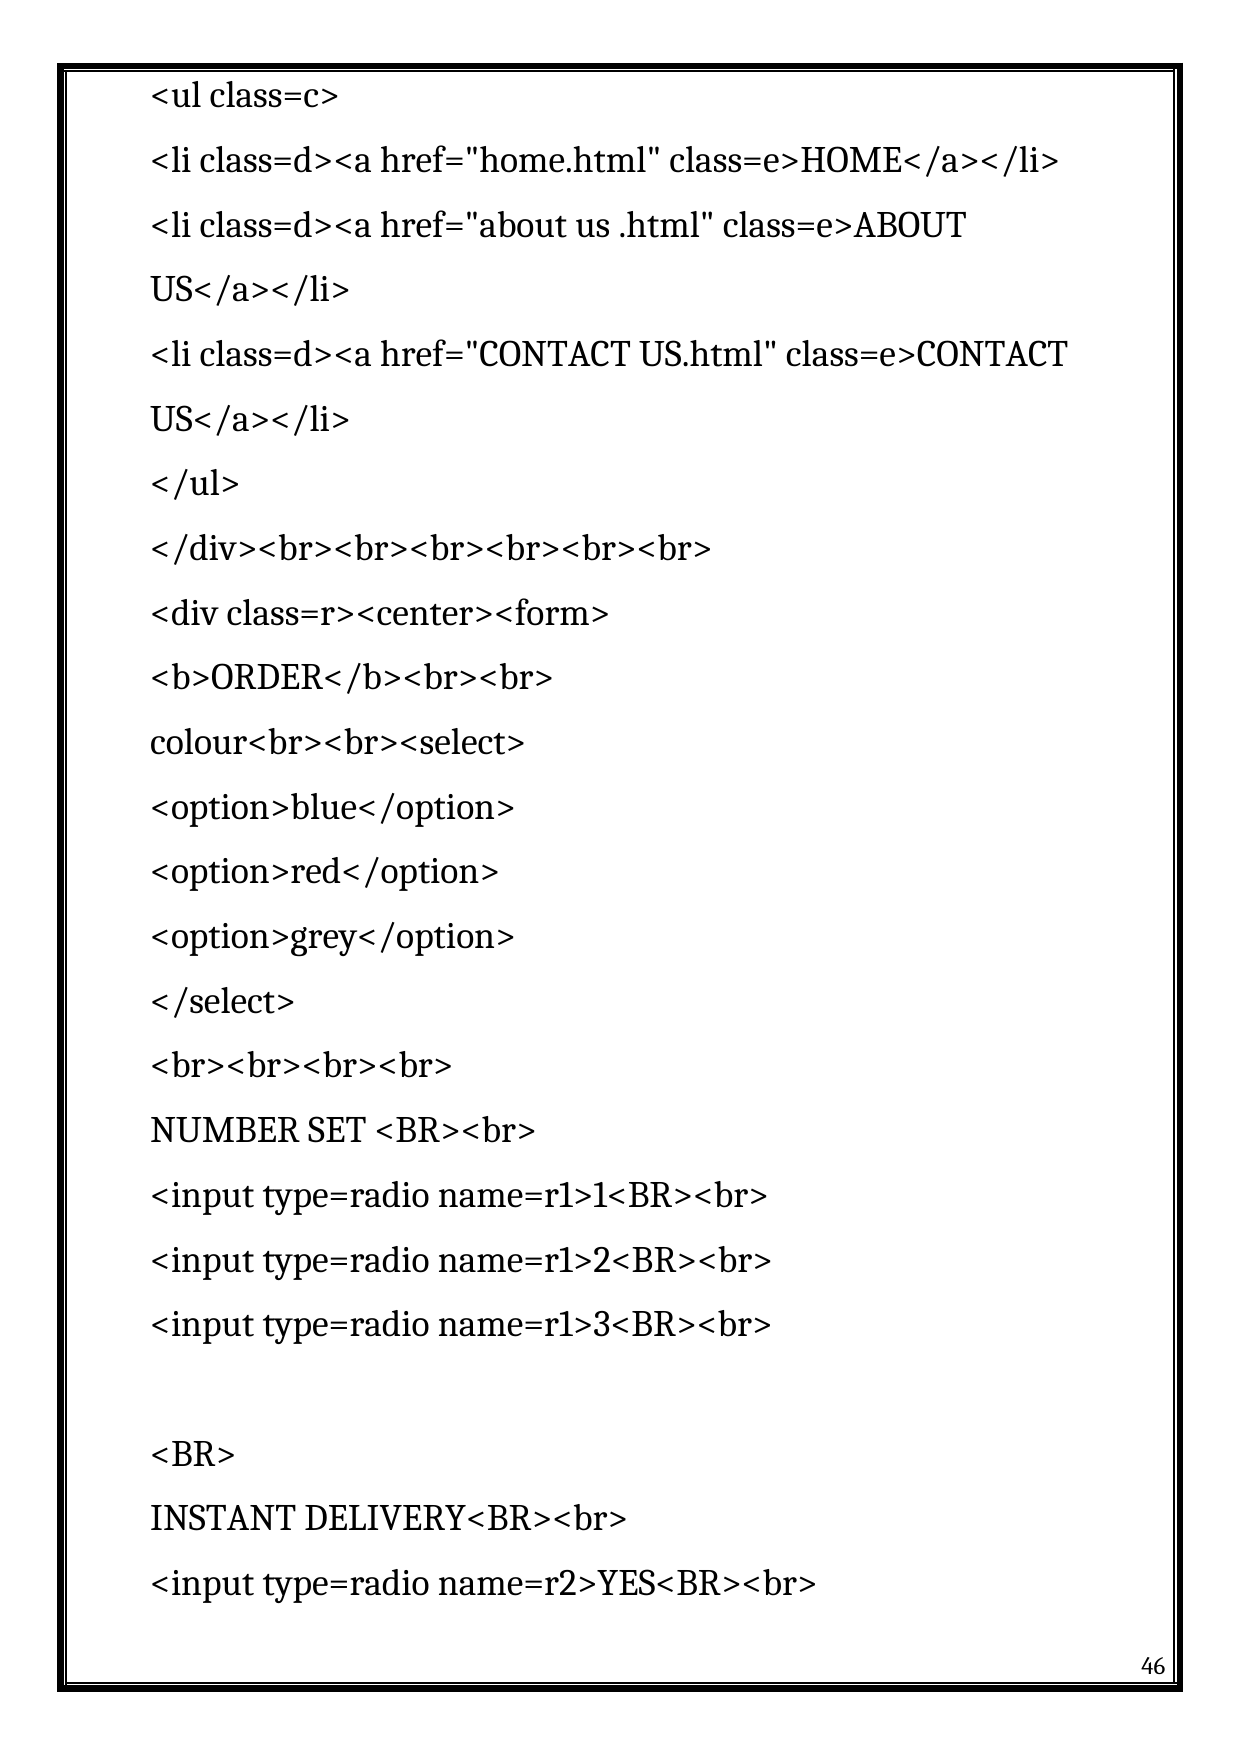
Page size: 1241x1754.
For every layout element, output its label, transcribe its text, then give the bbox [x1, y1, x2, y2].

text NUMBER SET <BR><br> [150, 1109, 1126, 1152]
text <option>blue</option> [150, 785, 1126, 828]
text <b>ORDER</b><br><br> [150, 656, 1126, 699]
text <option>red</option> [150, 850, 1126, 893]
text INSTANT DELIVERY<BR><br> [150, 1497, 1126, 1540]
text <li class=d><a href="about us .html" class=e>ABOUT US</a></li> [150, 203, 1126, 311]
text <li class=d><a href="home.html" class=e>HOME</a></li> [150, 138, 1126, 182]
text <input type=radio name=r2>YES<BR><br> [150, 1562, 1126, 1605]
text colour<br><br><select> [150, 721, 1126, 764]
text <ul class=c> [150, 74, 1126, 117]
text <div class=r><center><form> [150, 591, 1126, 634]
text <input type=radio name=r1>1<BR><br> [150, 1173, 1126, 1217]
text <input type=radio name=r1>2<BR><br> [150, 1238, 1126, 1281]
text </div><br><br><br><br><br><br> [150, 527, 1126, 570]
text <li class=d><a href="CONTACT US.html" class=e>CONTACT US</a></li> [150, 333, 1126, 440]
text </select> [150, 979, 1126, 1023]
text <BR> [150, 1432, 1126, 1475]
text <option>grey</option> [150, 915, 1126, 958]
text <input type=radio name=r1>3<BR><br> [150, 1303, 1126, 1346]
text </ul> [150, 462, 1126, 505]
text <br><br><br><br> [150, 1044, 1126, 1087]
